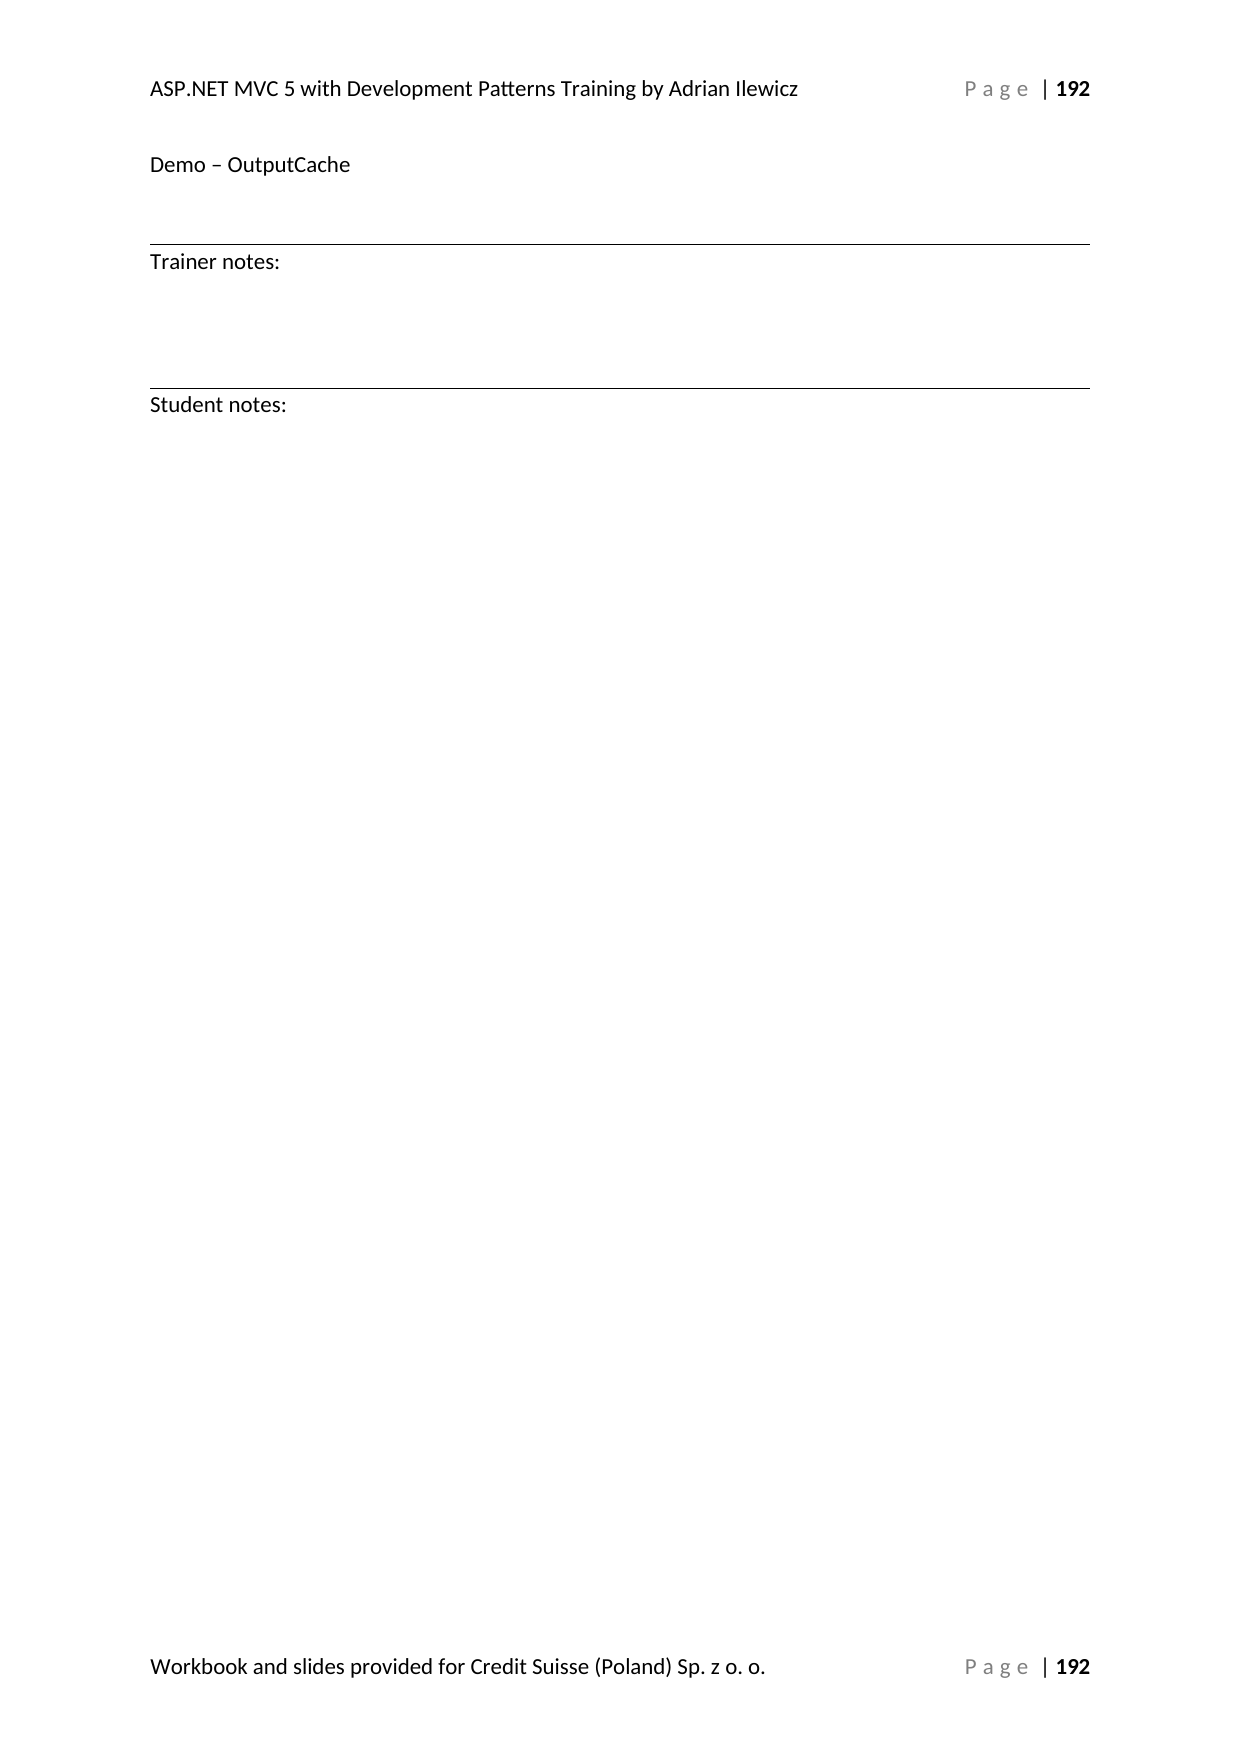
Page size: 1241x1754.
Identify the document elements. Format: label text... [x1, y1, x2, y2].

text Trainer notes: [150, 245, 1090, 275]
text Demo – OutputCache [150, 150, 1090, 178]
text Student notes: [150, 389, 1090, 419]
